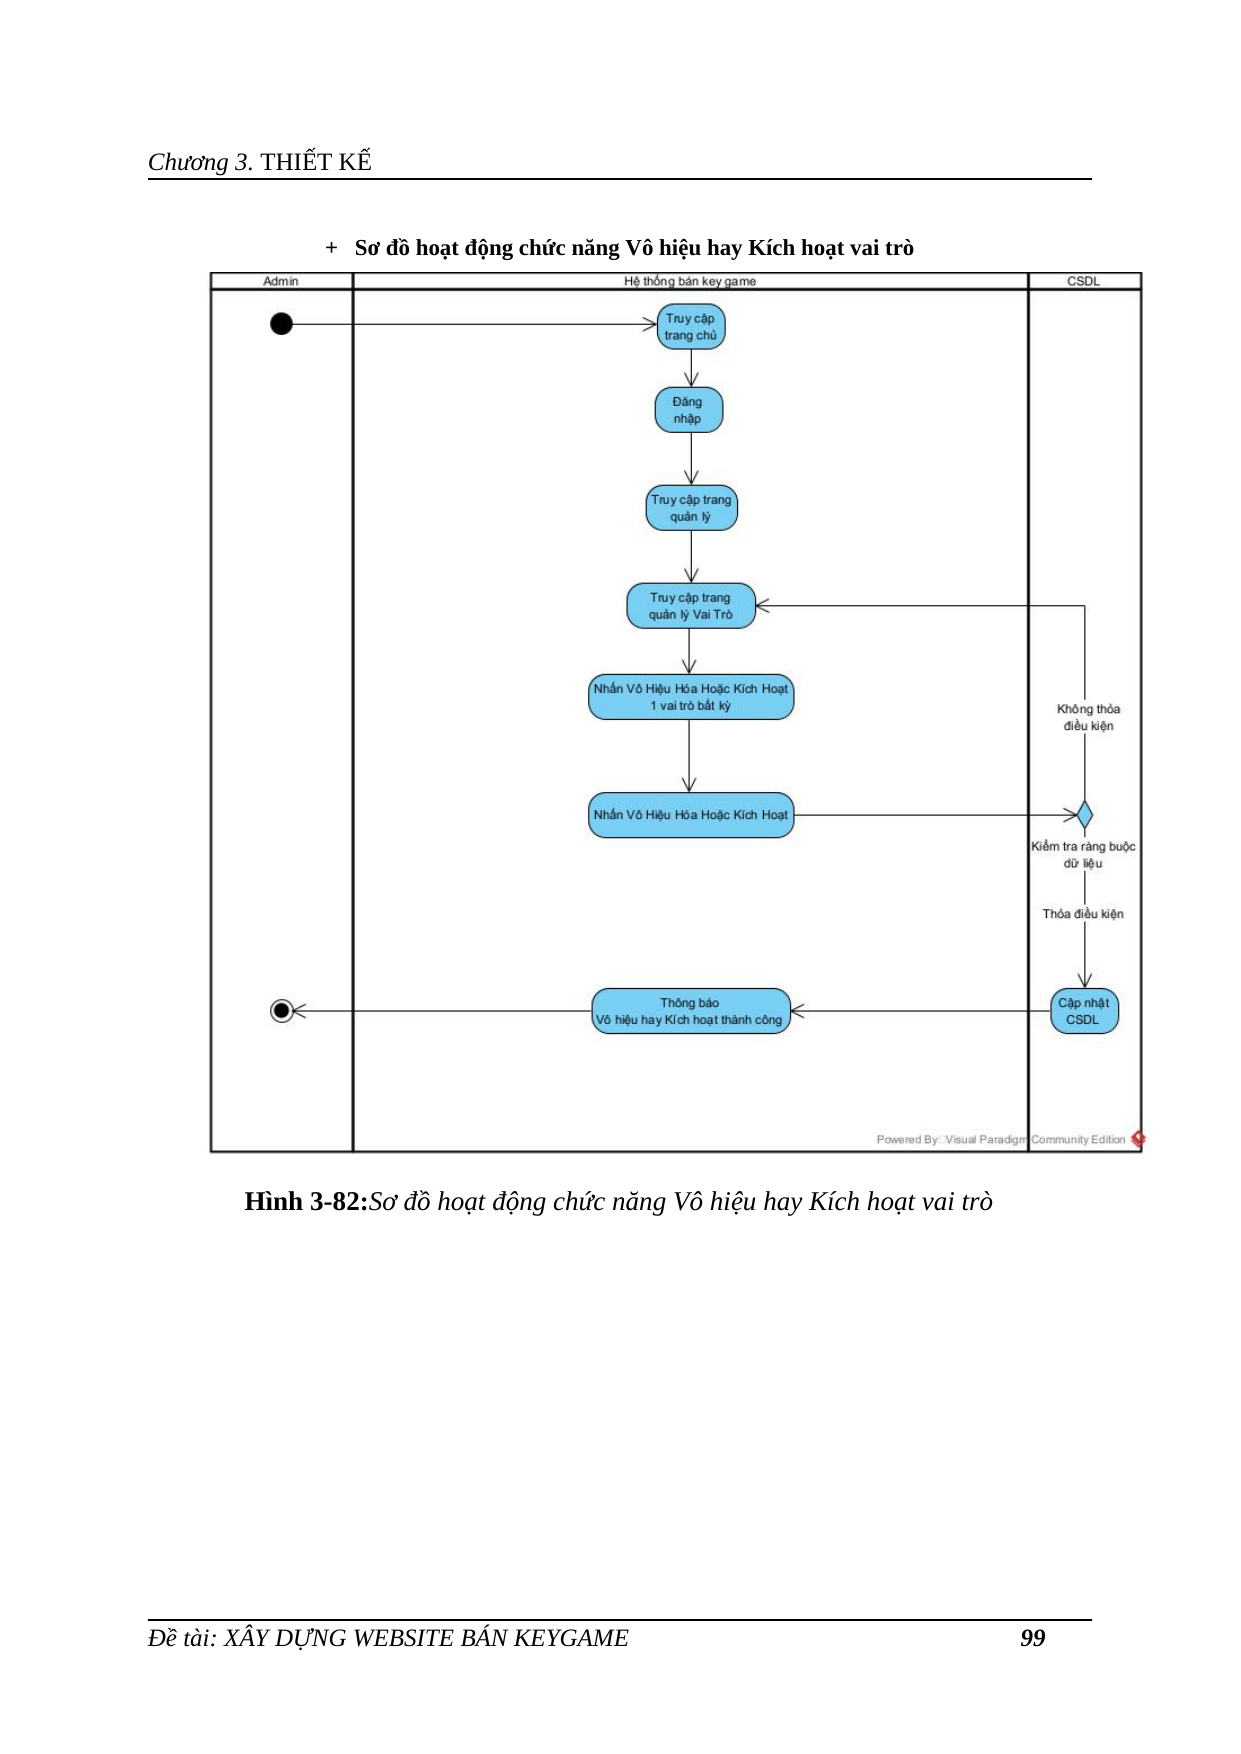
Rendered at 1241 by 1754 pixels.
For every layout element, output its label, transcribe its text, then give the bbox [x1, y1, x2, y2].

list Sơ đồ hoạt động chức năng Vô hiệu hay Kích hoạt vai trò [325, 233, 1092, 260]
picture [206, 272, 1152, 1158]
